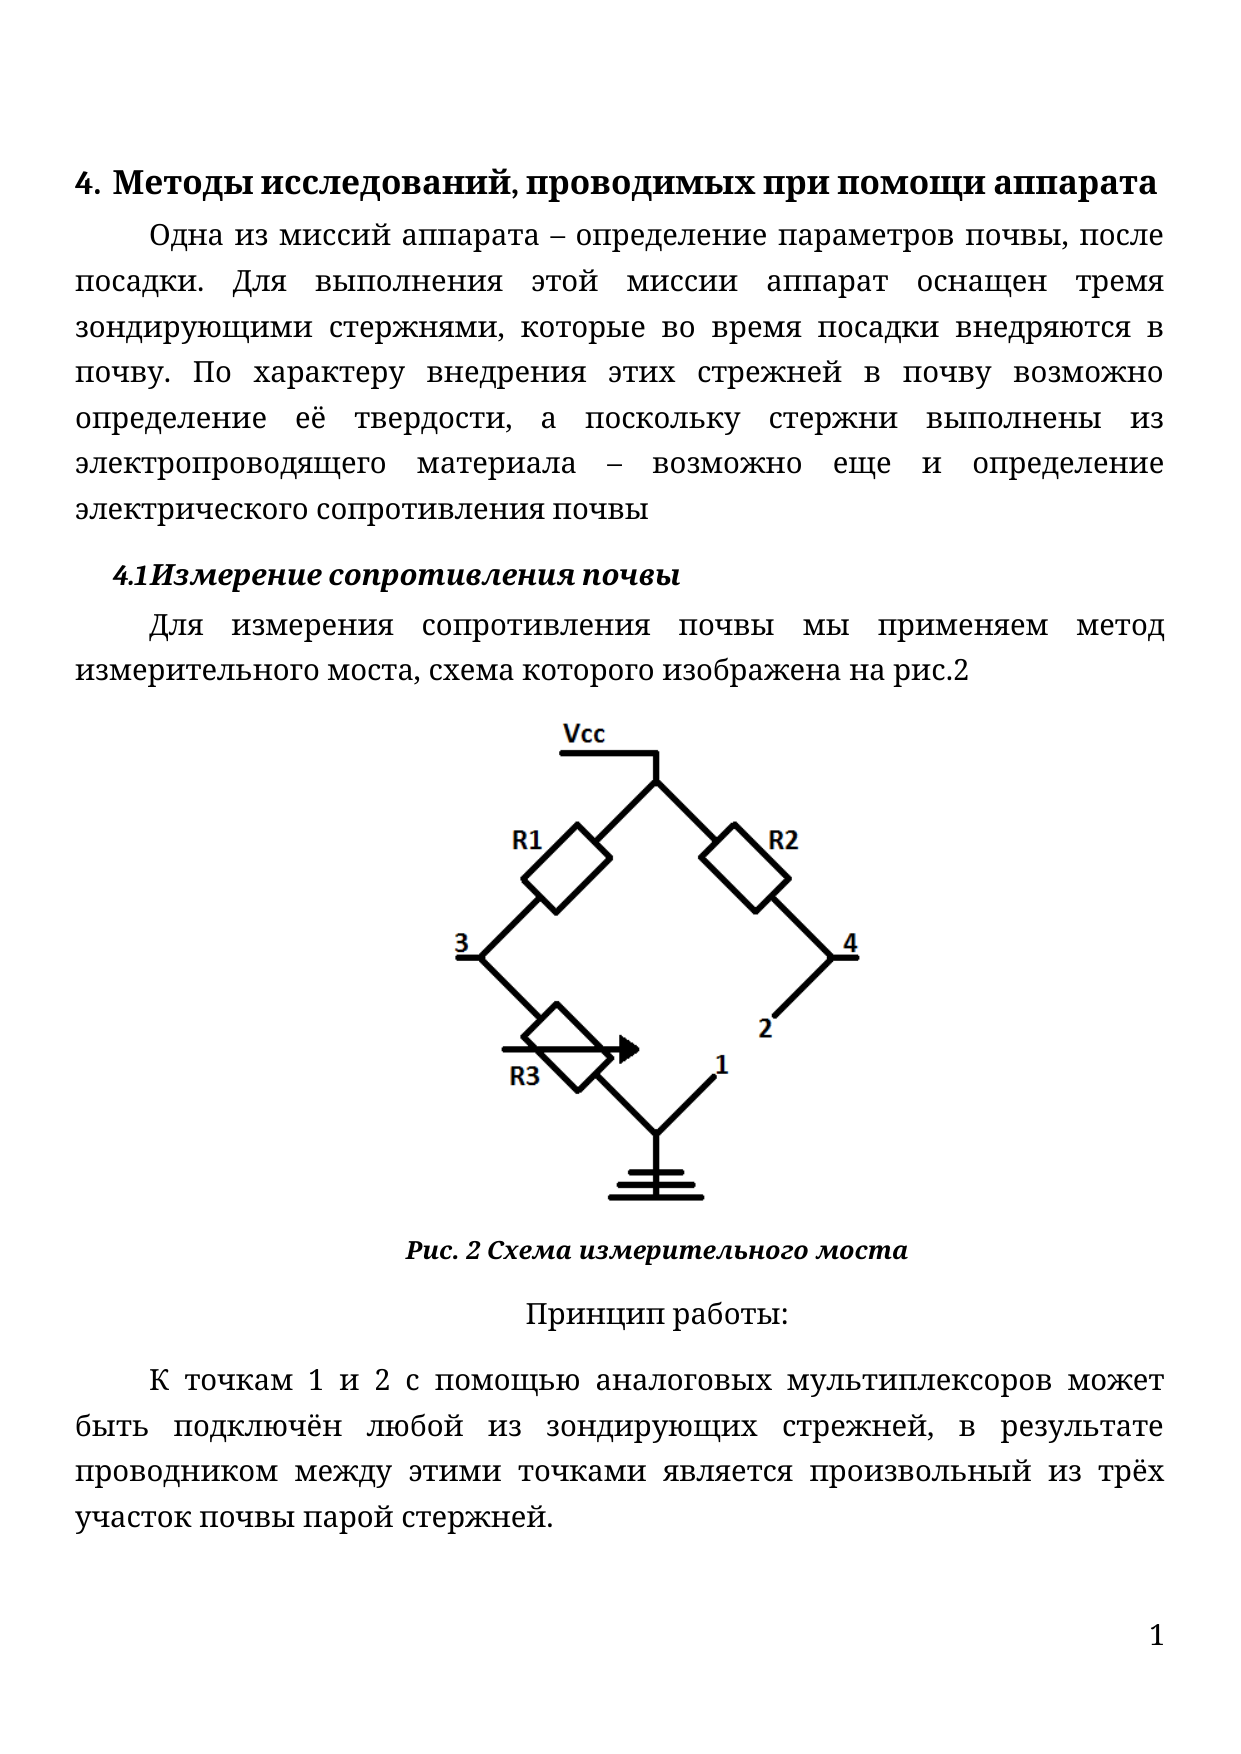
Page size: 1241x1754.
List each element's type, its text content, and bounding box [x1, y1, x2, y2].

text Рис. 2 Схема измерительного моста [75, 1233, 1165, 1267]
text Принцип работы: [75, 1293, 1165, 1333]
subtitle Методы исследований, проводимых при помощи аппарата [75, 164, 1165, 203]
text Для измерения сопротивления почвы мы применяем метод измерительного моста, схема которого изображена на рис.2 [75, 604, 1165, 689]
picture [448, 715, 867, 1207]
text Одна из миссий аппарата – определение параметров почвы, после посадки. Для выполнения этой миссии аппарат оснащен тремя зондирующими стержнями, которые во время посадки внедряются в почву. По характеру внедрения этих стрежней в почву возможно определение её твердости, а поскольку стержни выполнены из электропроводящего материала – возможно еще и определение электрического сопротивления почвы [75, 214, 1165, 528]
text К точкам 1 и 2 с помощью аналоговых мультиплексоров может быть подключён любой из зондирующих стрежней, в результате проводником между этими точками является произвольный из трёх участок почвы парой стержней. [75, 1359, 1165, 1536]
subtitle Измерение сопротивления почвы [112, 559, 1165, 592]
